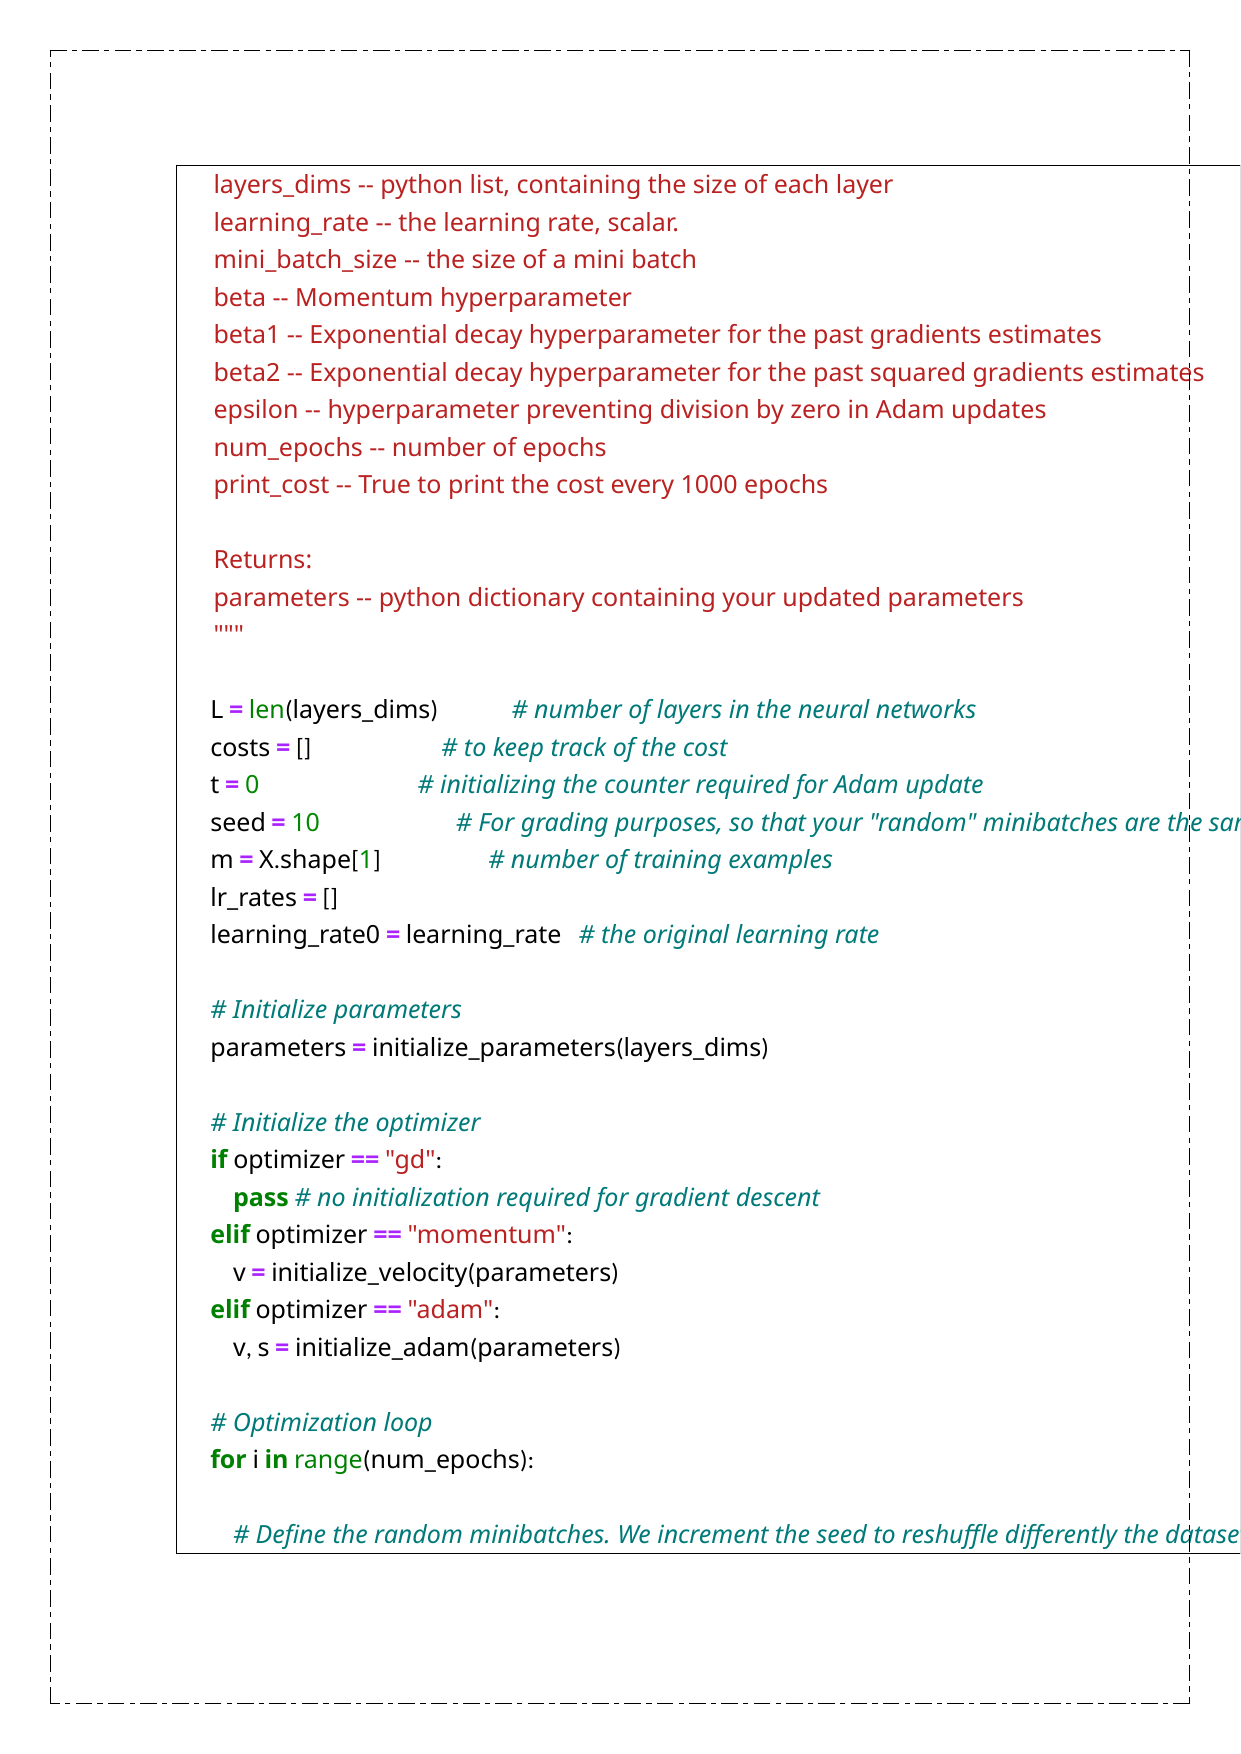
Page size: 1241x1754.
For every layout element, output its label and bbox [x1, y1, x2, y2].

table_header [177, 166, 1240, 1553]
